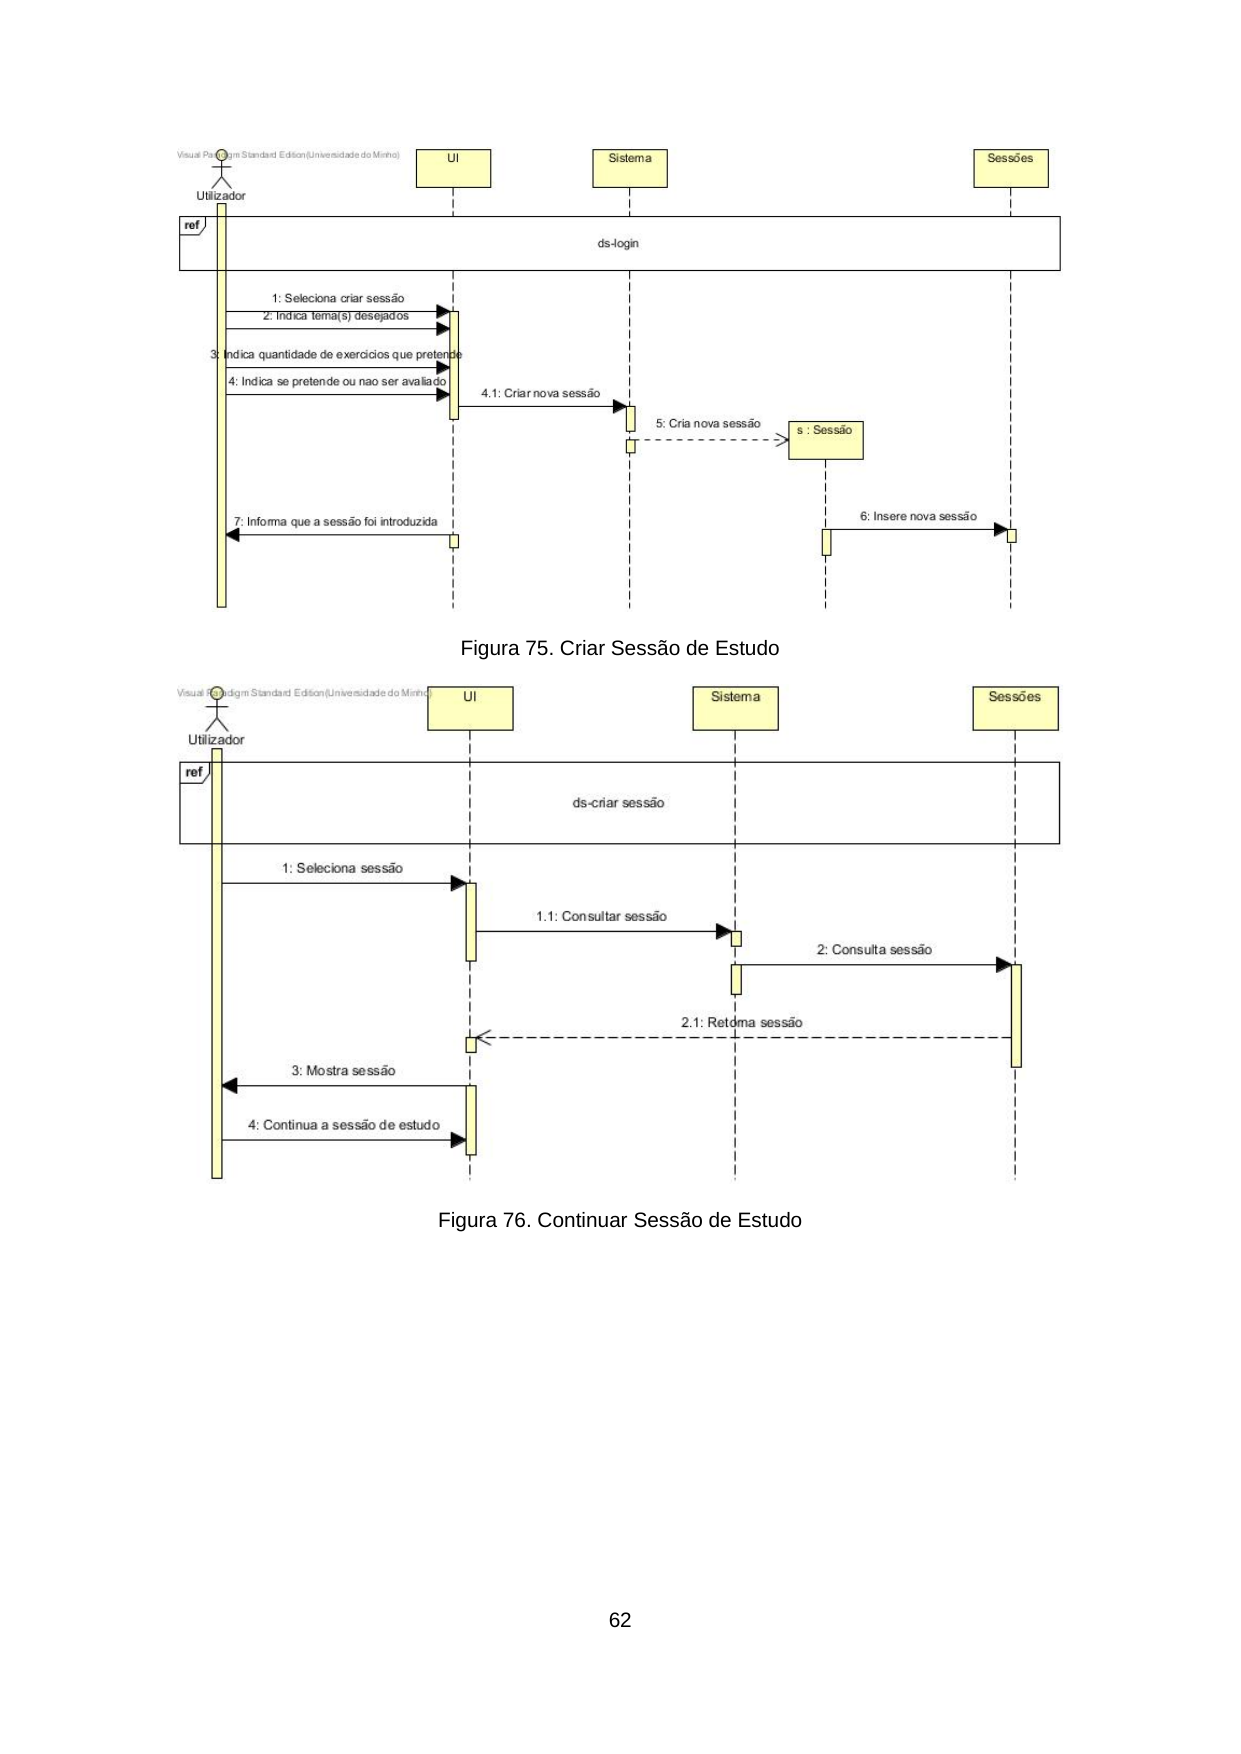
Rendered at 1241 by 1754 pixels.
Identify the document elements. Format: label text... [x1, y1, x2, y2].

picture [177, 684, 1064, 1184]
picture [177, 147, 1064, 612]
